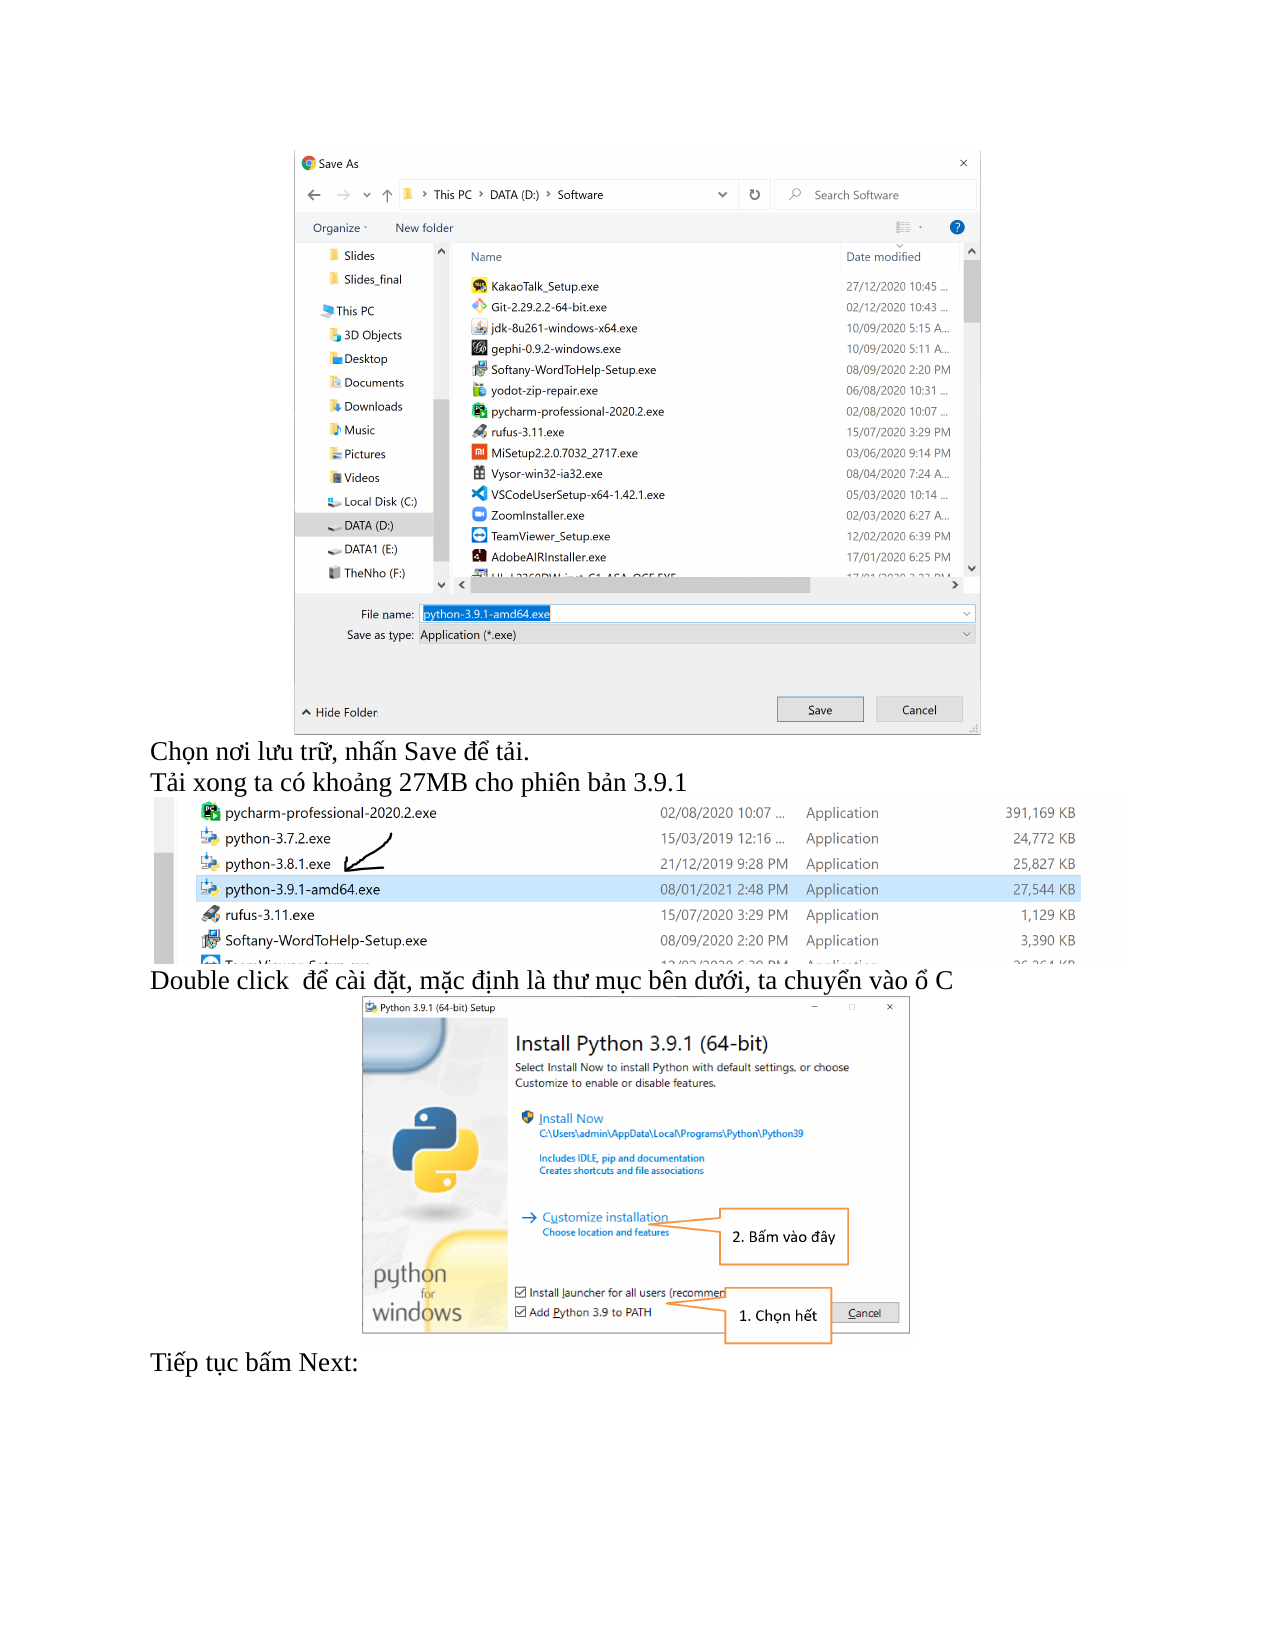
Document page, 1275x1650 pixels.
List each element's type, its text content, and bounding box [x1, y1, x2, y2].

picture [150, 797, 1125, 964]
picture [361, 995, 914, 1346]
text Double click để cài đặt, mặc định là thư mục bên dưới, ta chuyển vào ổ C [150, 964, 1125, 995]
picture [294, 150, 981, 735]
text Tải xong ta có khoảng 27MB cho phiên bản 3.9.1 [150, 766, 1125, 797]
text Chọn nơi lưu trữ, nhấn Save để tải. [150, 735, 1125, 766]
text Tiếp tục bấm Next: [150, 1346, 1125, 1377]
